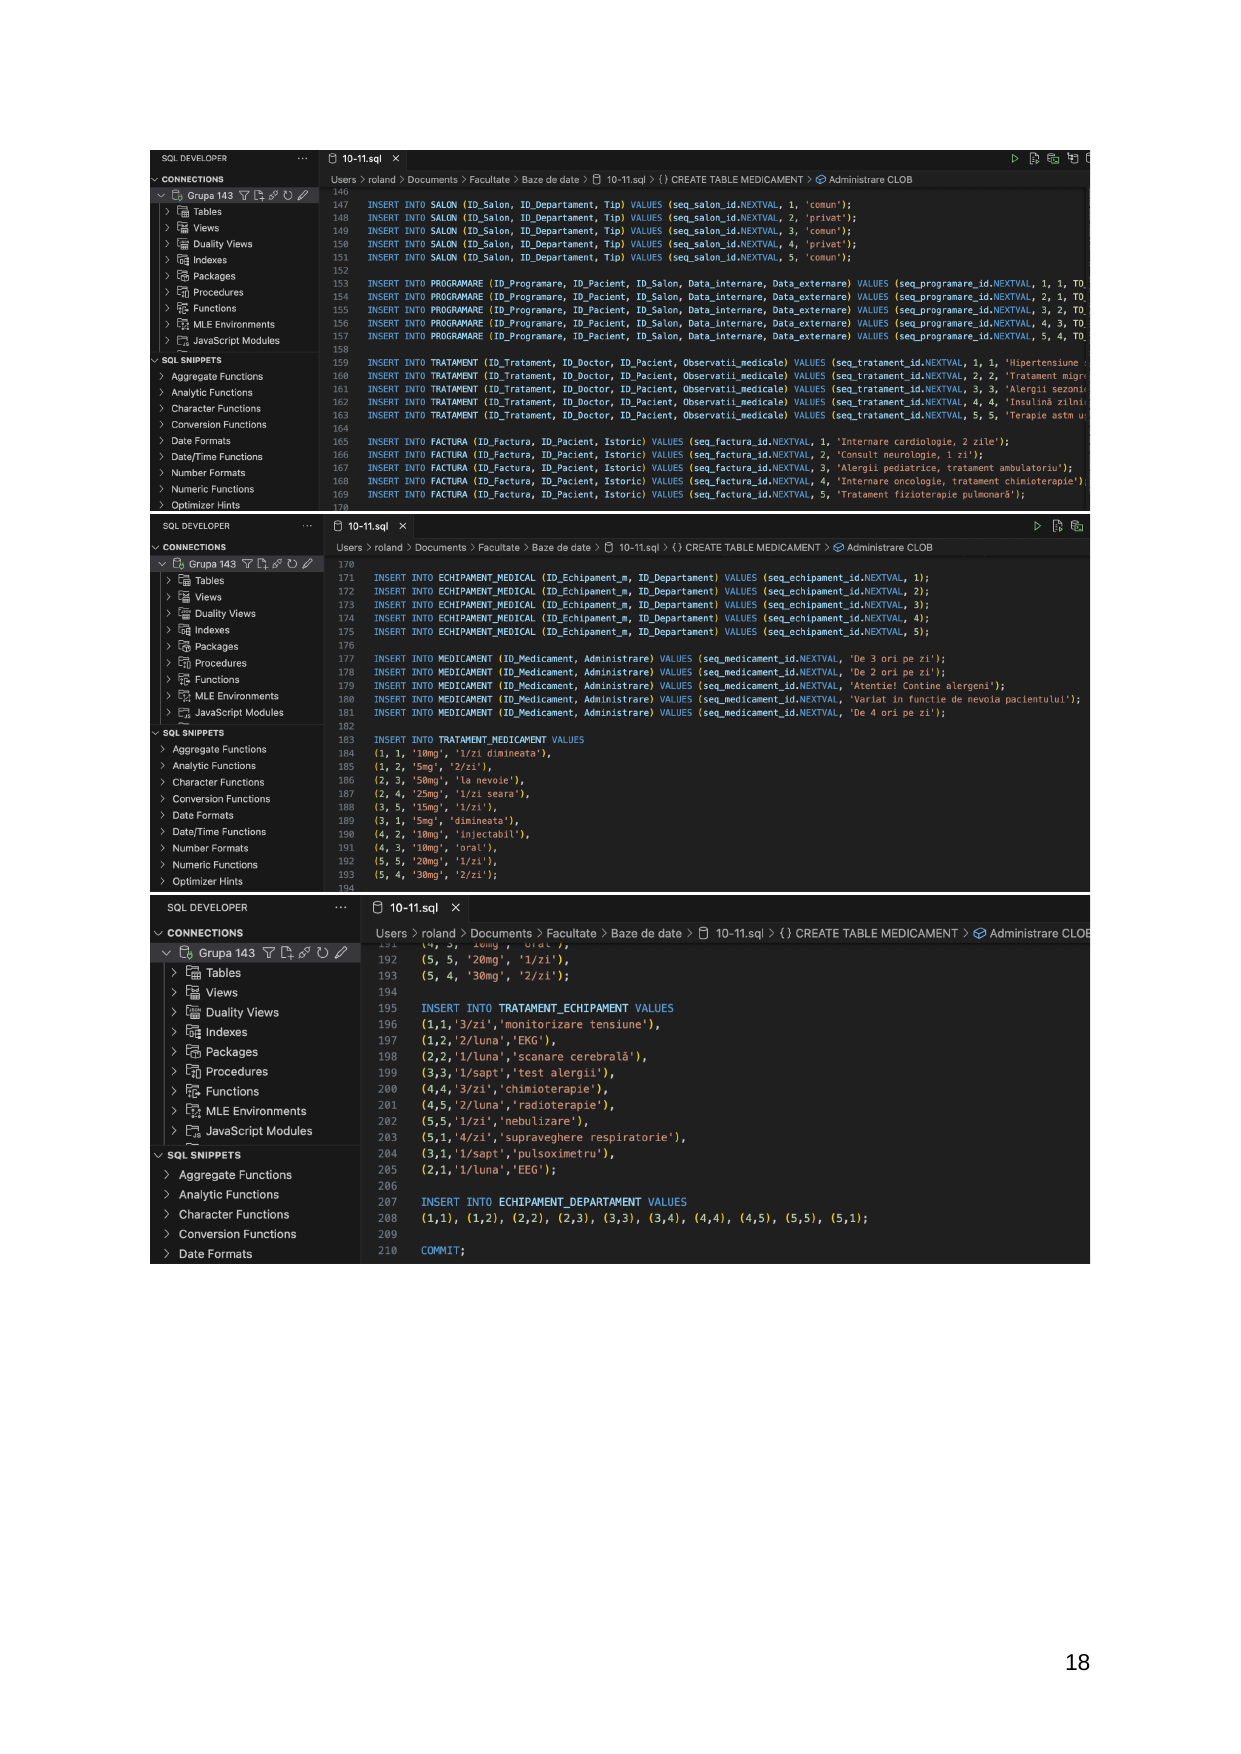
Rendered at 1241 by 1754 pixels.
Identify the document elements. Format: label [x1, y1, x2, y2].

picture [150, 895, 1091, 1264]
picture [150, 150, 1091, 511]
picture [150, 514, 1091, 892]
